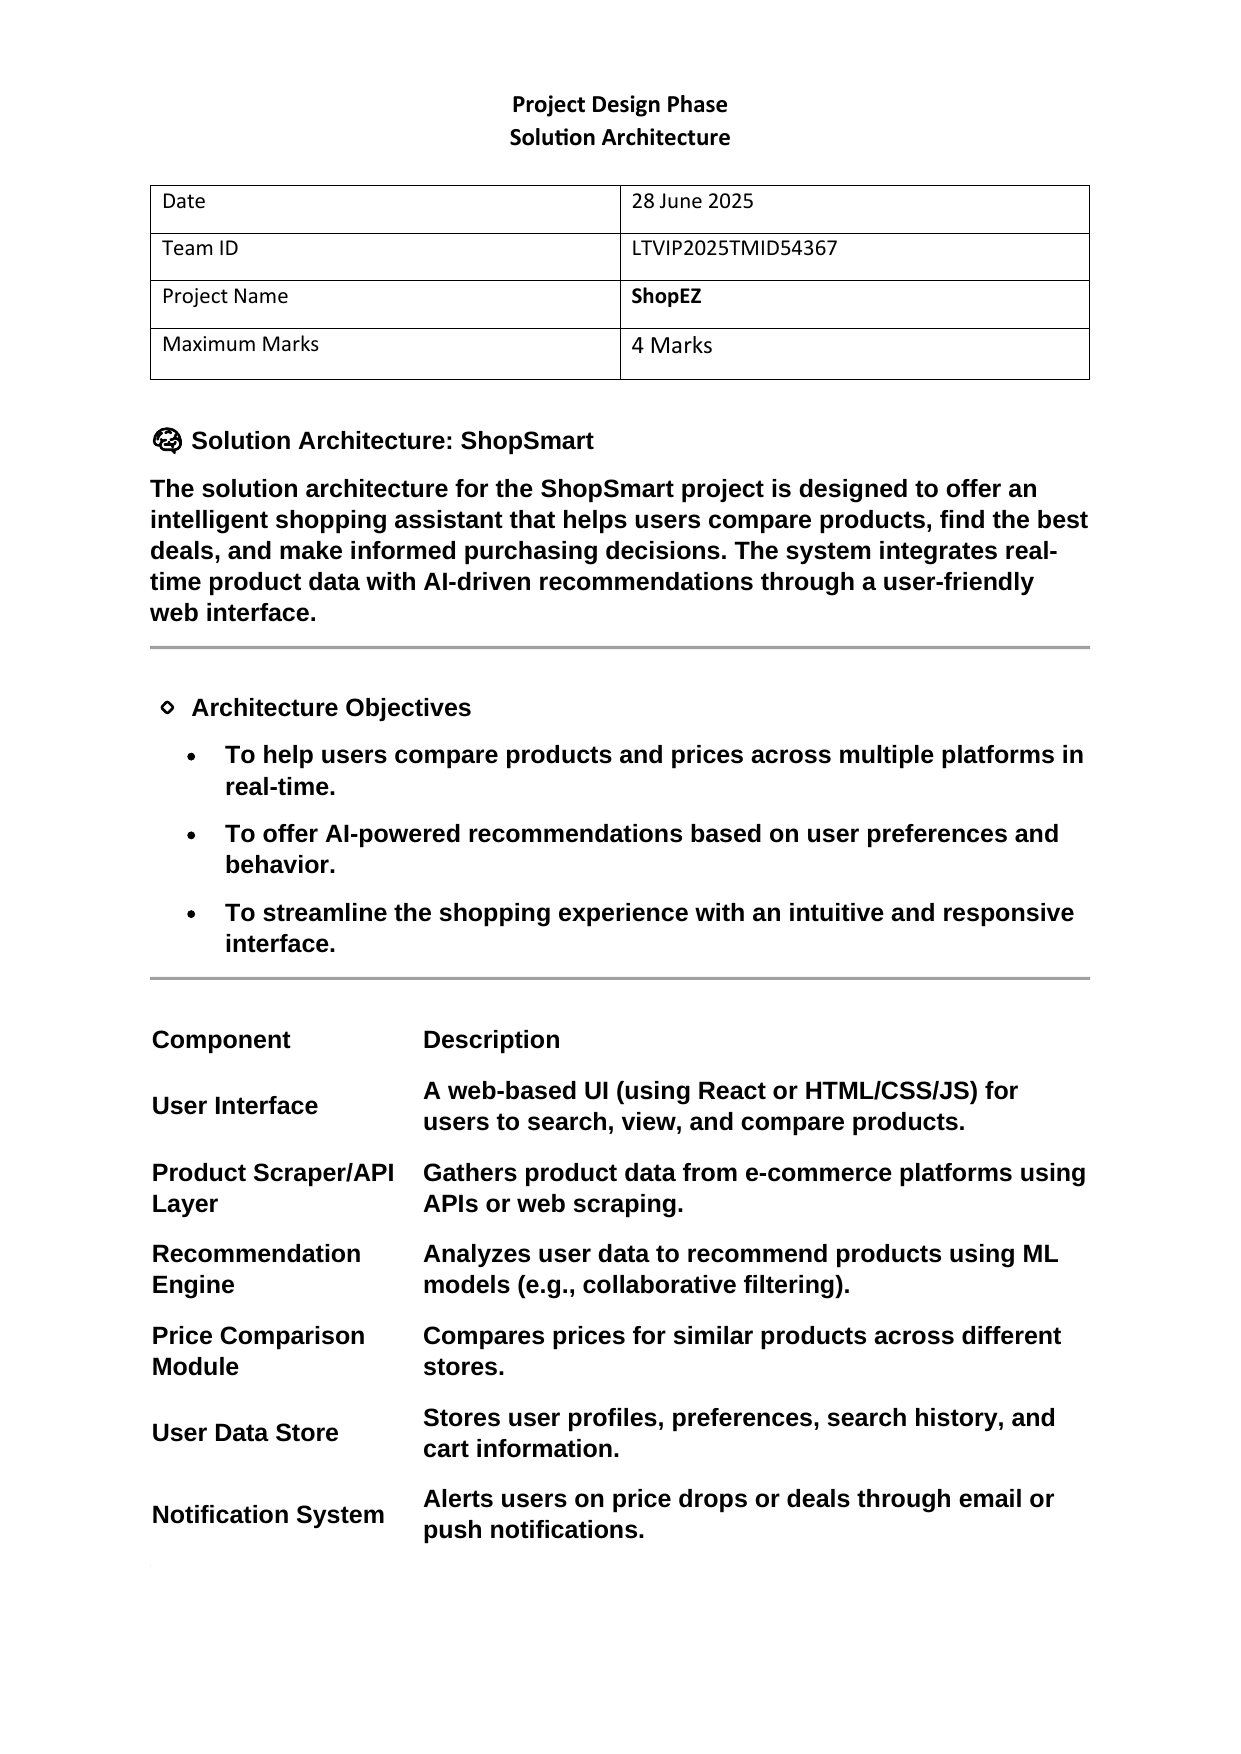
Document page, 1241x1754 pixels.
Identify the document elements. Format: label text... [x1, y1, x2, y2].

table_cell Compares prices for similar products across different stores. [421, 1319, 1090, 1401]
text Project Design Phase [150, 89, 1090, 119]
table_cell Gathers product data from e-commerce platforms using APIs or web scraping. [421, 1156, 1090, 1238]
list To help users compare products and prices across multiple platforms in real-time. [187, 741, 1090, 800]
table_cell User Data Store [150, 1401, 421, 1483]
table_cell A web-based UI (using React or HTML/CSS/JS) for users to search, view, and compare products. [421, 1074, 1090, 1156]
table_cell Team ID [151, 234, 620, 280]
table_header 28 June 2025 [621, 186, 1089, 232]
table_cell Maximum Marks [151, 329, 620, 378]
table_header Date [151, 186, 620, 232]
table_cell Recommendation Engine [150, 1238, 421, 1319]
table_cell LTVIP2025TMID54367 [621, 234, 1089, 280]
table_cell Notification System [150, 1483, 421, 1564]
table_cell Product Scraper/API Layer [150, 1156, 421, 1238]
table_cell Price Comparison Module [150, 1319, 421, 1401]
table_header Component [150, 1024, 421, 1074]
table_cell ShopEZ [621, 281, 1089, 328]
text The solution architecture for the ShopSmart project is designed to offer an intelligent shopping assistant that helps users compare products, find the best deals, and make informed purchasing decisions. The system integrates real-time product data with AI-driven recommendations through a user-friendly web interface. [150, 474, 1090, 627]
text 🔹 Architecture Objectives [150, 693, 1090, 722]
table_cell 4 Marks [621, 329, 1089, 378]
table_cell Analyzes user data to recommend products using ML models (e.g., collaborative filtering). [421, 1238, 1090, 1319]
table_header Description [421, 1024, 1090, 1074]
list To offer AI-powered recommendations based on user preferences and behavior. [187, 819, 1090, 879]
table_cell Stores user profiles, preferences, search history, and cart information. [421, 1401, 1090, 1483]
text Solution Architecture [150, 122, 1090, 152]
table_cell Project Name [151, 281, 620, 328]
table_cell User Interface [150, 1074, 421, 1156]
list To streamline the shopping experience with an intuitive and responsive interface. [187, 898, 1090, 958]
text 🧠 Solution Architecture: ShopSmart [150, 426, 1090, 455]
table_cell Alerts users on price drops or deals through email or push notifications. [421, 1483, 1090, 1564]
